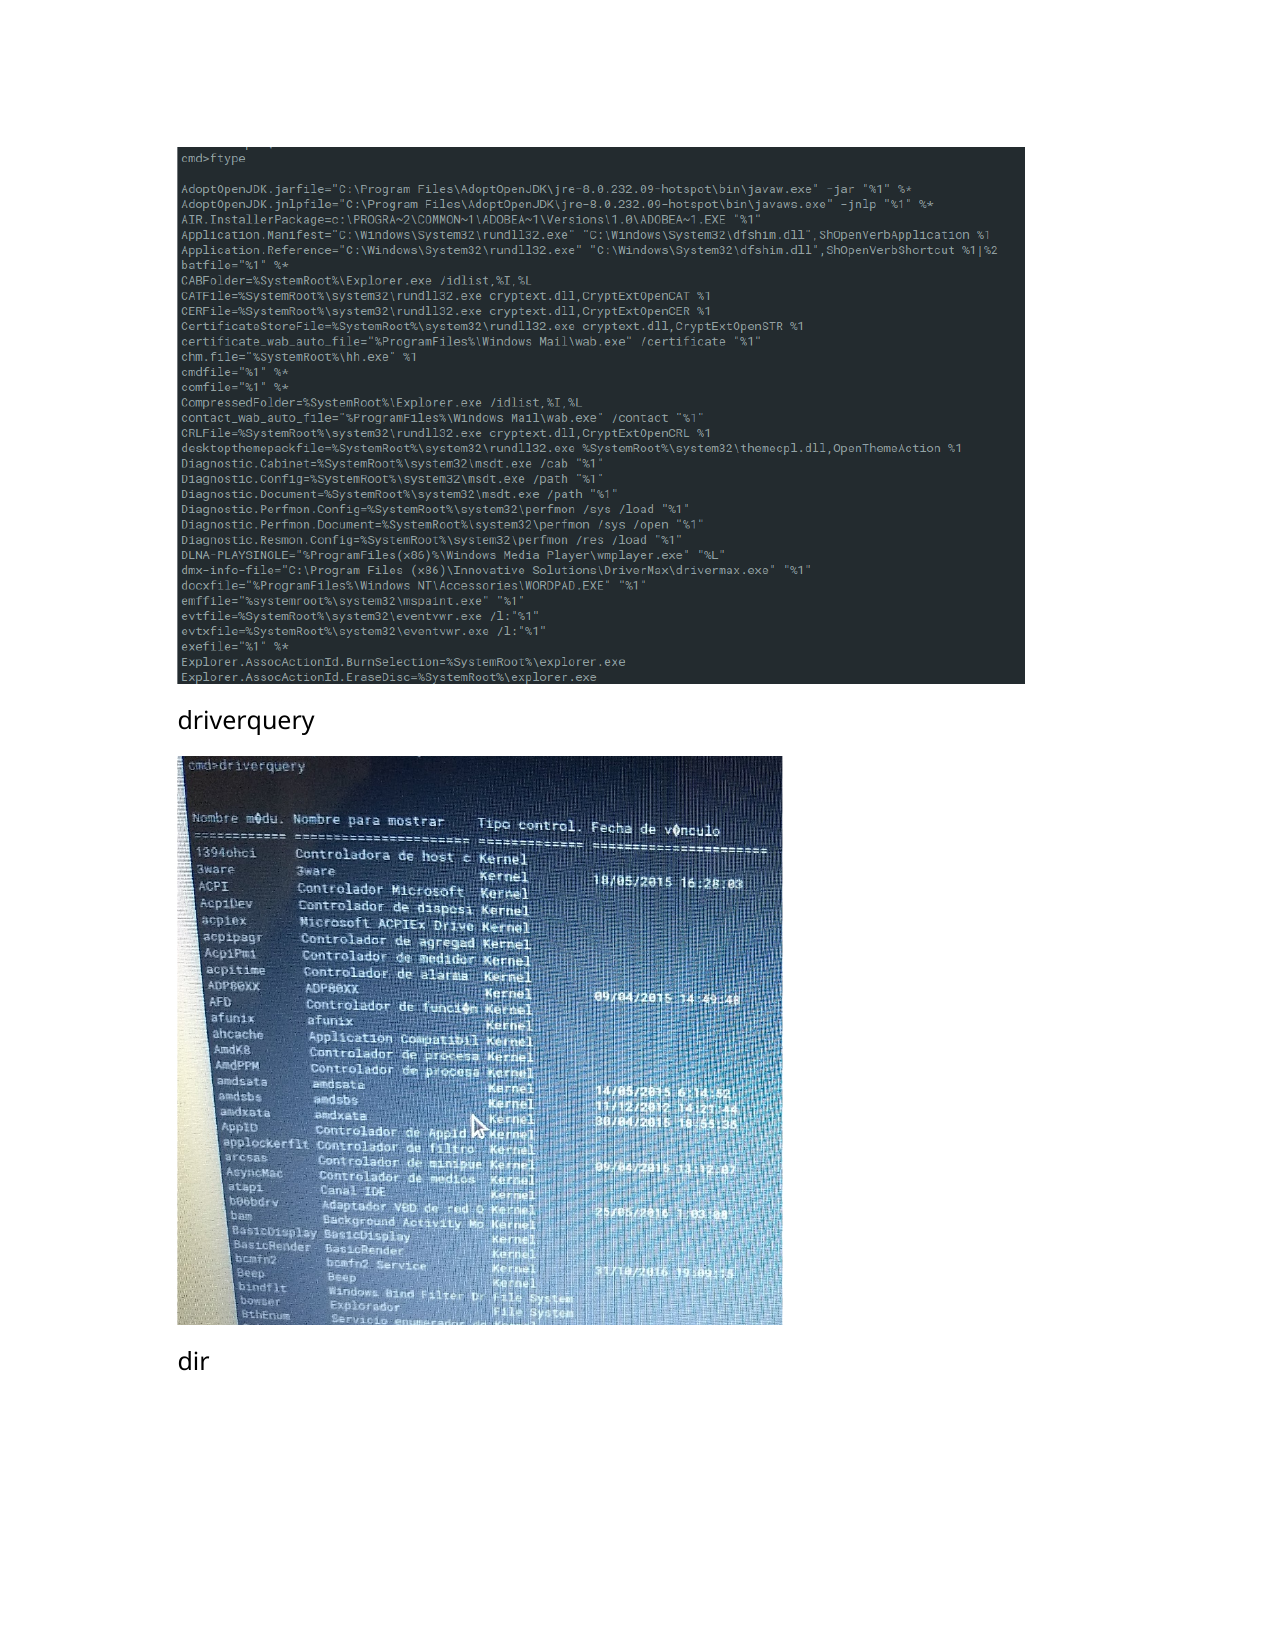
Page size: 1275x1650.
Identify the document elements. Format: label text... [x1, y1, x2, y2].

text driverquery [177, 703, 1098, 737]
text dir [177, 1343, 1098, 1377]
picture [177, 756, 783, 1325]
picture [177, 147, 1025, 684]
